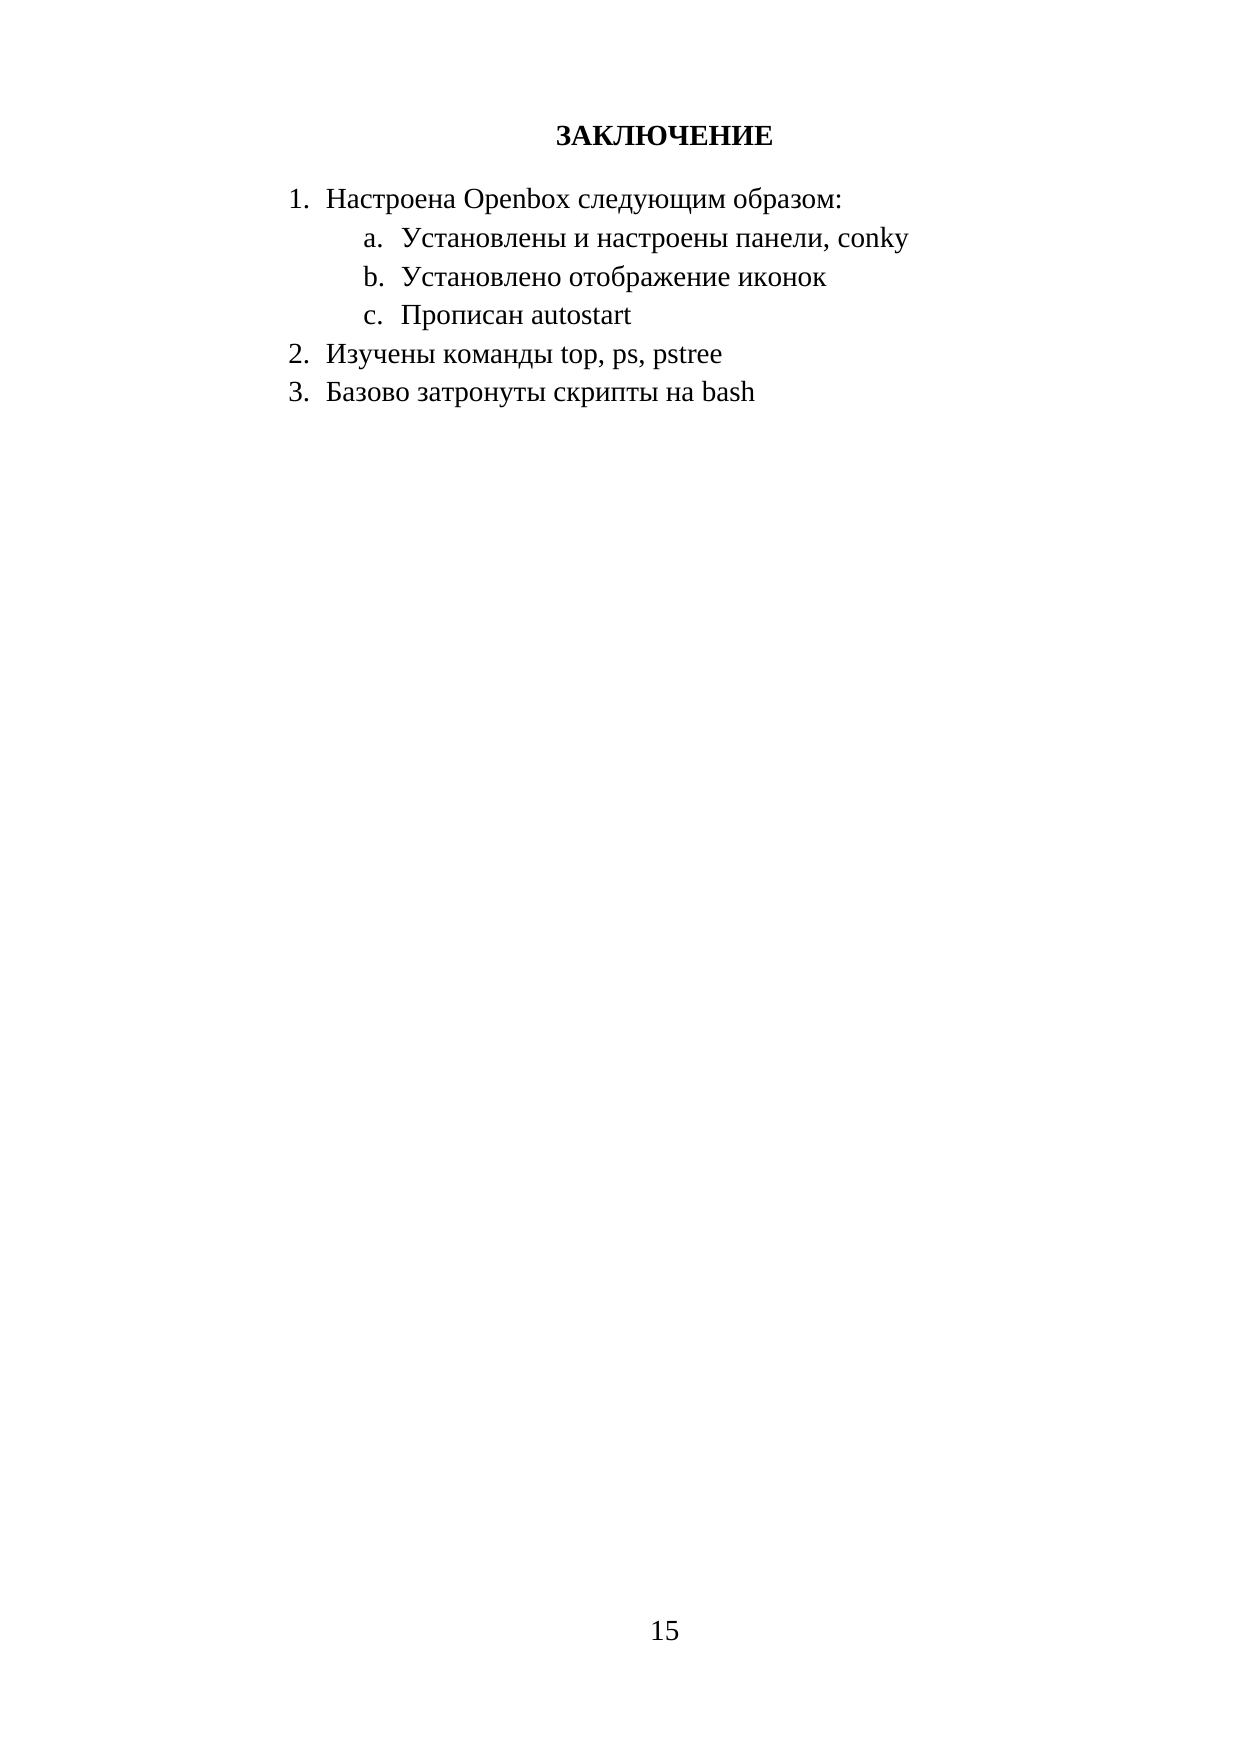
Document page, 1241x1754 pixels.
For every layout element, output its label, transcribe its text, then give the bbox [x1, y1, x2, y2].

list Изучены команды top, ps, pstree [288, 336, 1152, 369]
list Прописан autostart [363, 297, 1152, 331]
list Установлены и настроены панели, conky [363, 220, 1152, 254]
list Настроена Openbox следующим образом: [288, 182, 1152, 215]
list Базово затронуты скрипты на bash [288, 374, 1152, 408]
list Установлено отображение иконок [363, 259, 1152, 292]
subtitle Заключение [177, 118, 1152, 152]
